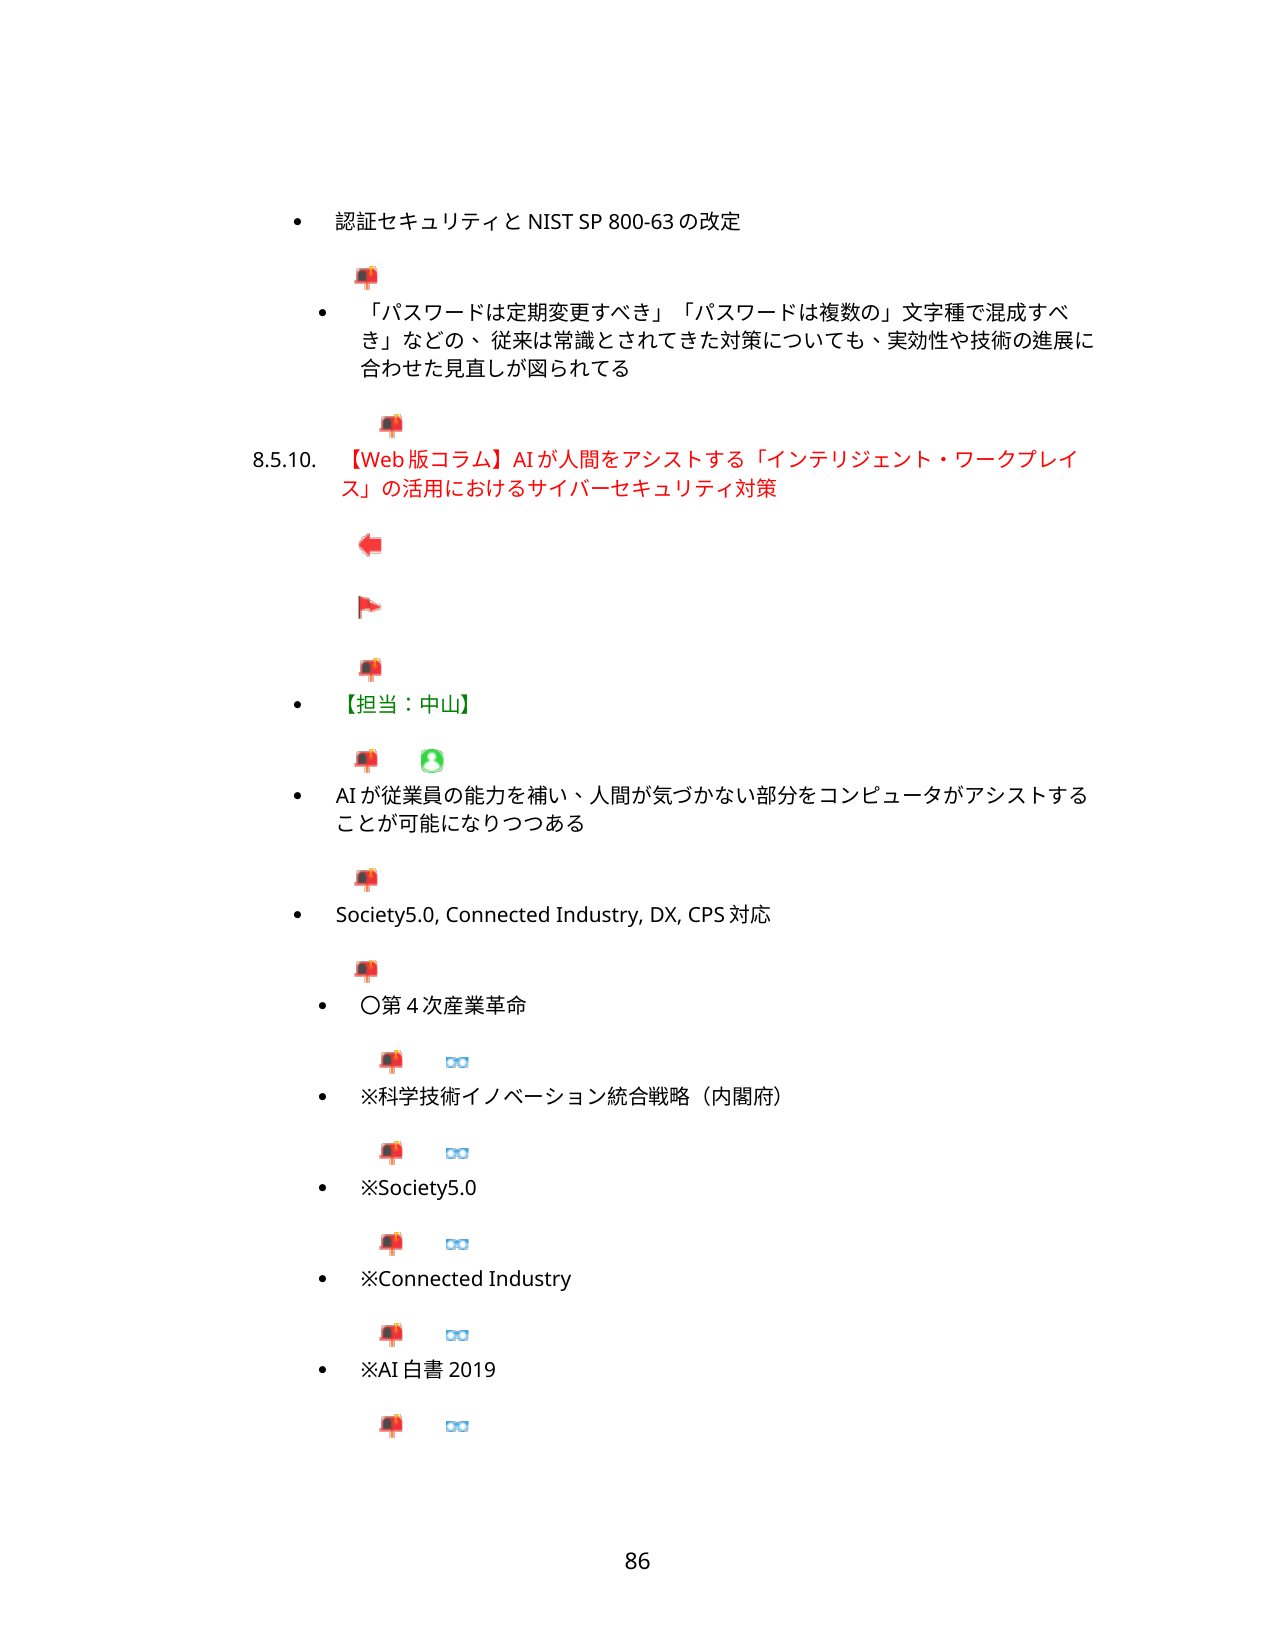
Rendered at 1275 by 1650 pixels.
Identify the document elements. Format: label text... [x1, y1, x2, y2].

picture [446, 1323, 469, 1347]
picture [379, 1232, 403, 1256]
list 認証セキュリティとNIST SP 800-63の改定 [294, 207, 1098, 235]
picture [446, 1141, 469, 1165]
list ※Society5.0 [319, 1173, 1098, 1201]
picture [358, 533, 382, 557]
picture [358, 658, 382, 682]
list 【Web版コラム】AIが人間をアシストする「インテリジェント・ワークプレイス」の活用におけるサイバーセキュリティ対策 [252, 446, 1098, 502]
picture [379, 1323, 403, 1347]
list 〇第4次産業革命 [319, 991, 1098, 1019]
picture [354, 749, 378, 773]
picture [421, 749, 444, 773]
list AIが従業員の能力を補い、人間が気づかない部分をコンピュータがアシストすることが可能になりつつある [294, 781, 1098, 838]
list 「パスワードは定期変更すべき」「パスワードは複数の」文字種で混成すべき」などの、 従来は常識とされてきた対策についても、実効性や技術の進展に合わせた見直しが図られてる [319, 298, 1098, 383]
picture [379, 1414, 403, 1438]
picture [379, 1050, 403, 1074]
picture [379, 414, 403, 438]
list 【担当：中山】 [294, 690, 1098, 718]
picture [379, 1141, 403, 1165]
picture [354, 960, 378, 983]
picture [358, 596, 382, 619]
list ※AI白書2019 [319, 1355, 1098, 1383]
list ※科学技術イノベーション統合戦略（内閣府） [319, 1082, 1098, 1111]
picture [446, 1050, 469, 1074]
picture [446, 1414, 469, 1438]
picture [446, 1232, 469, 1256]
picture [354, 266, 378, 290]
list ※Connected Industry [319, 1264, 1098, 1292]
list Society5.0, Connected Industry, DX, CPS対応 [294, 900, 1098, 929]
picture [354, 868, 378, 892]
